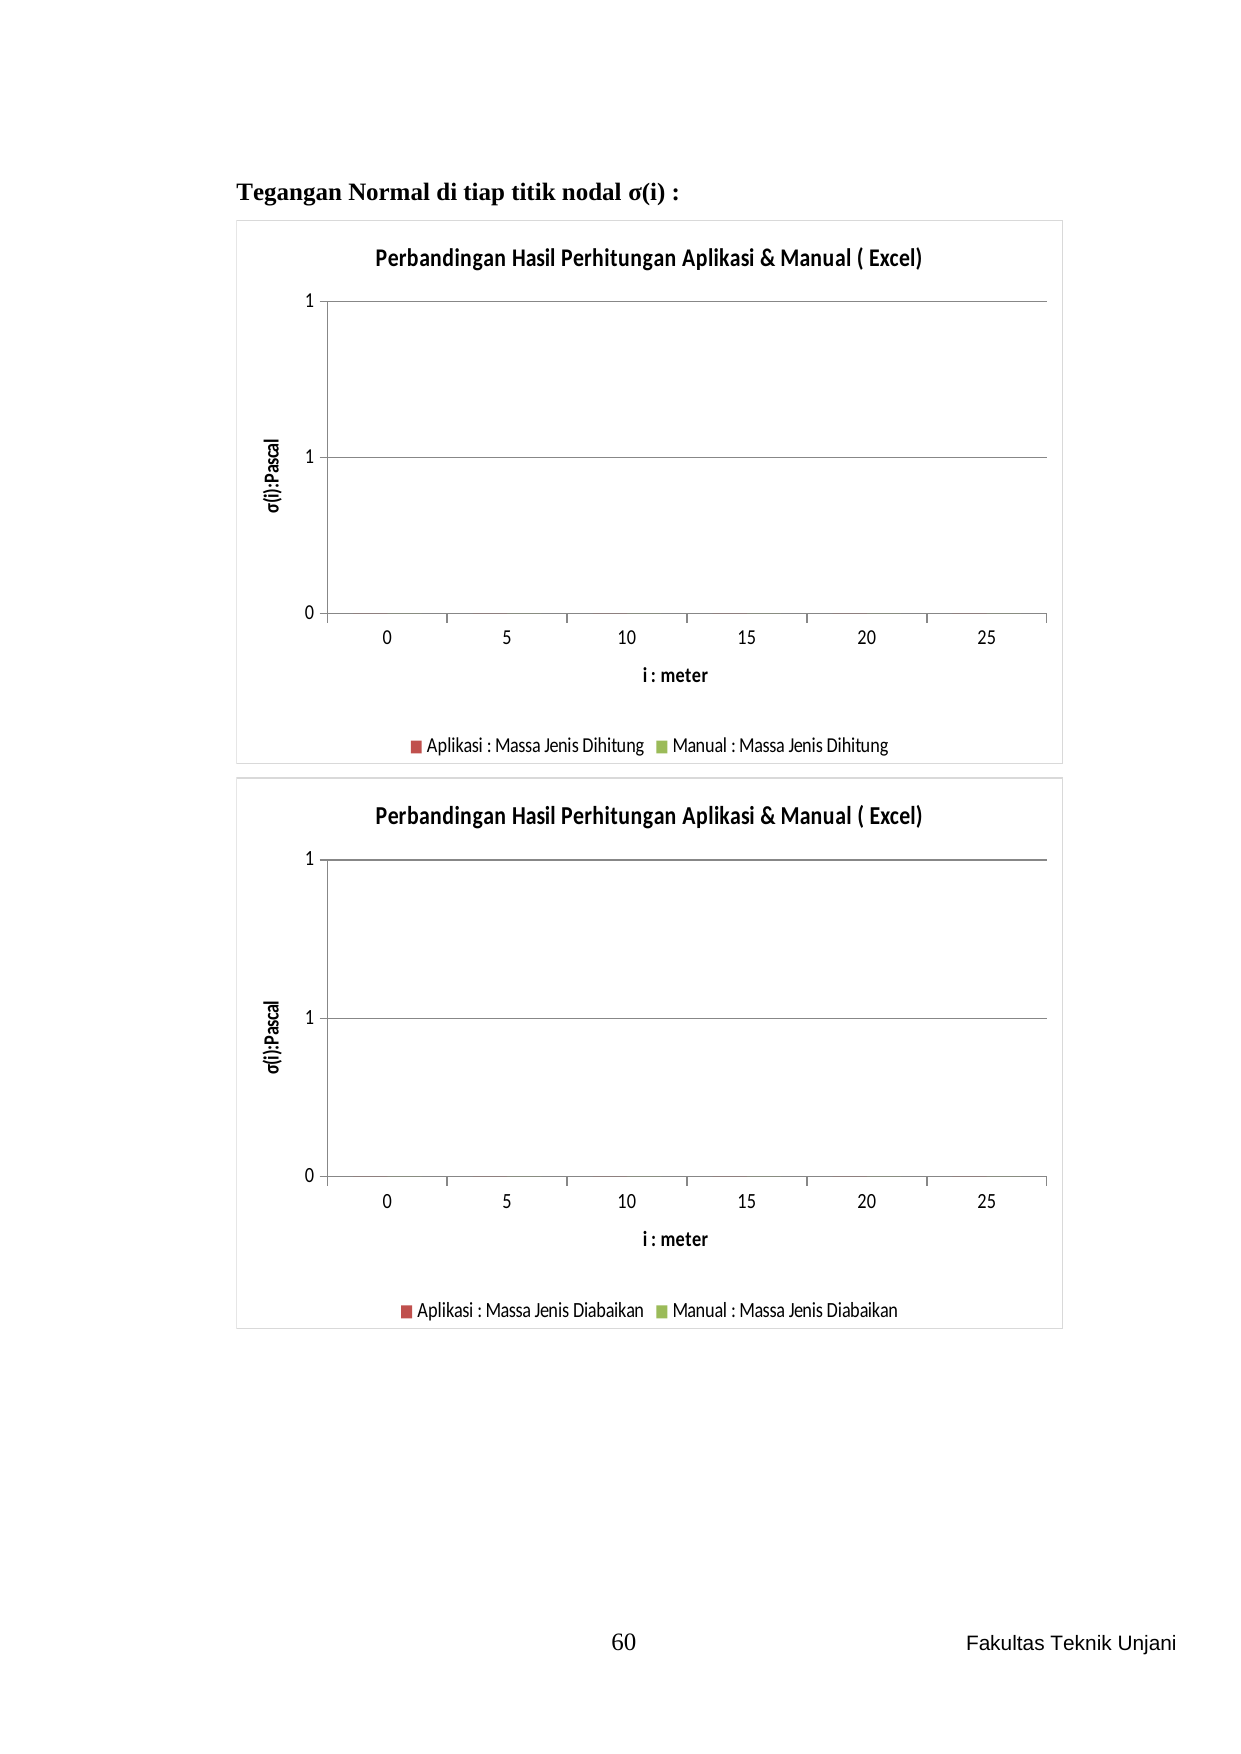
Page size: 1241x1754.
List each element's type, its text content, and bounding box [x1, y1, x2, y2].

text Tegangan Normal di tiap titik nodal σ(i) : [236, 177, 1063, 206]
